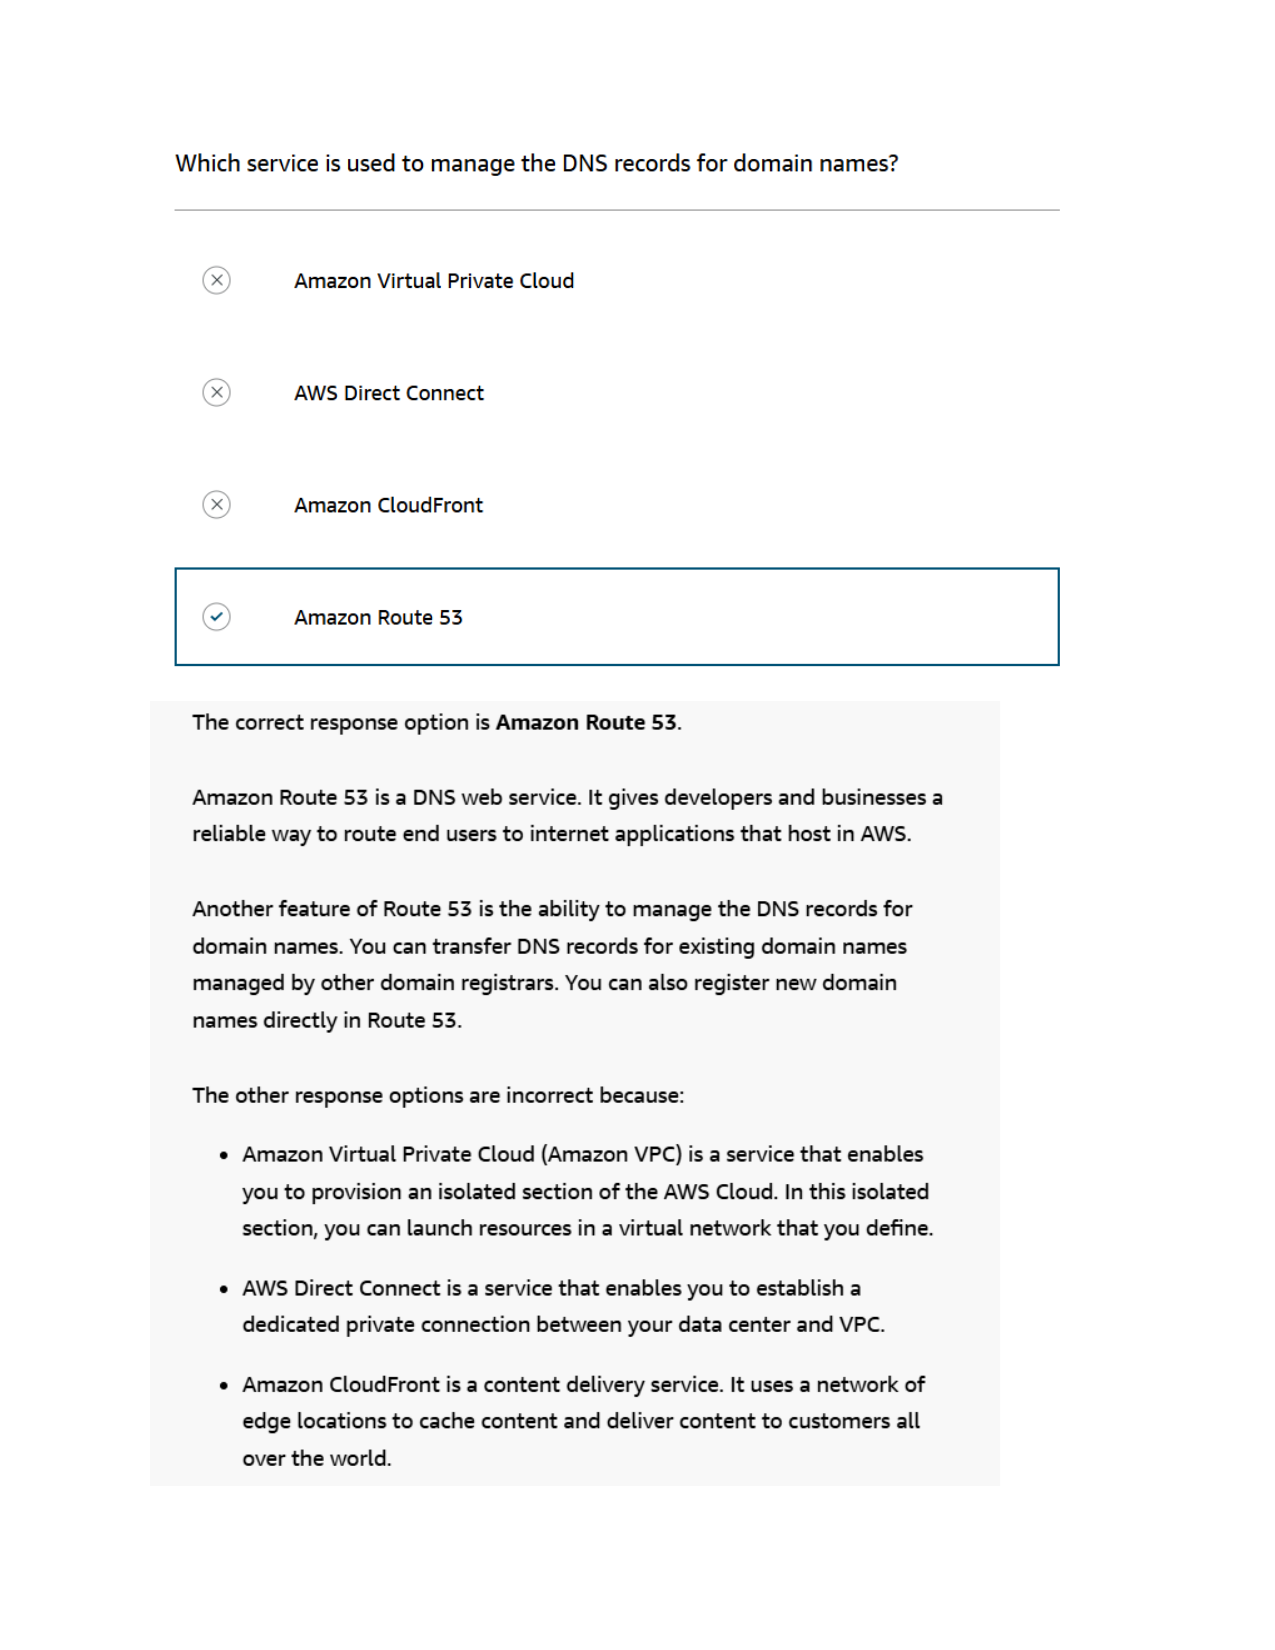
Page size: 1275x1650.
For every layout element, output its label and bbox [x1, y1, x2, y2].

picture [150, 701, 1001, 1486]
picture [150, 150, 1125, 683]
